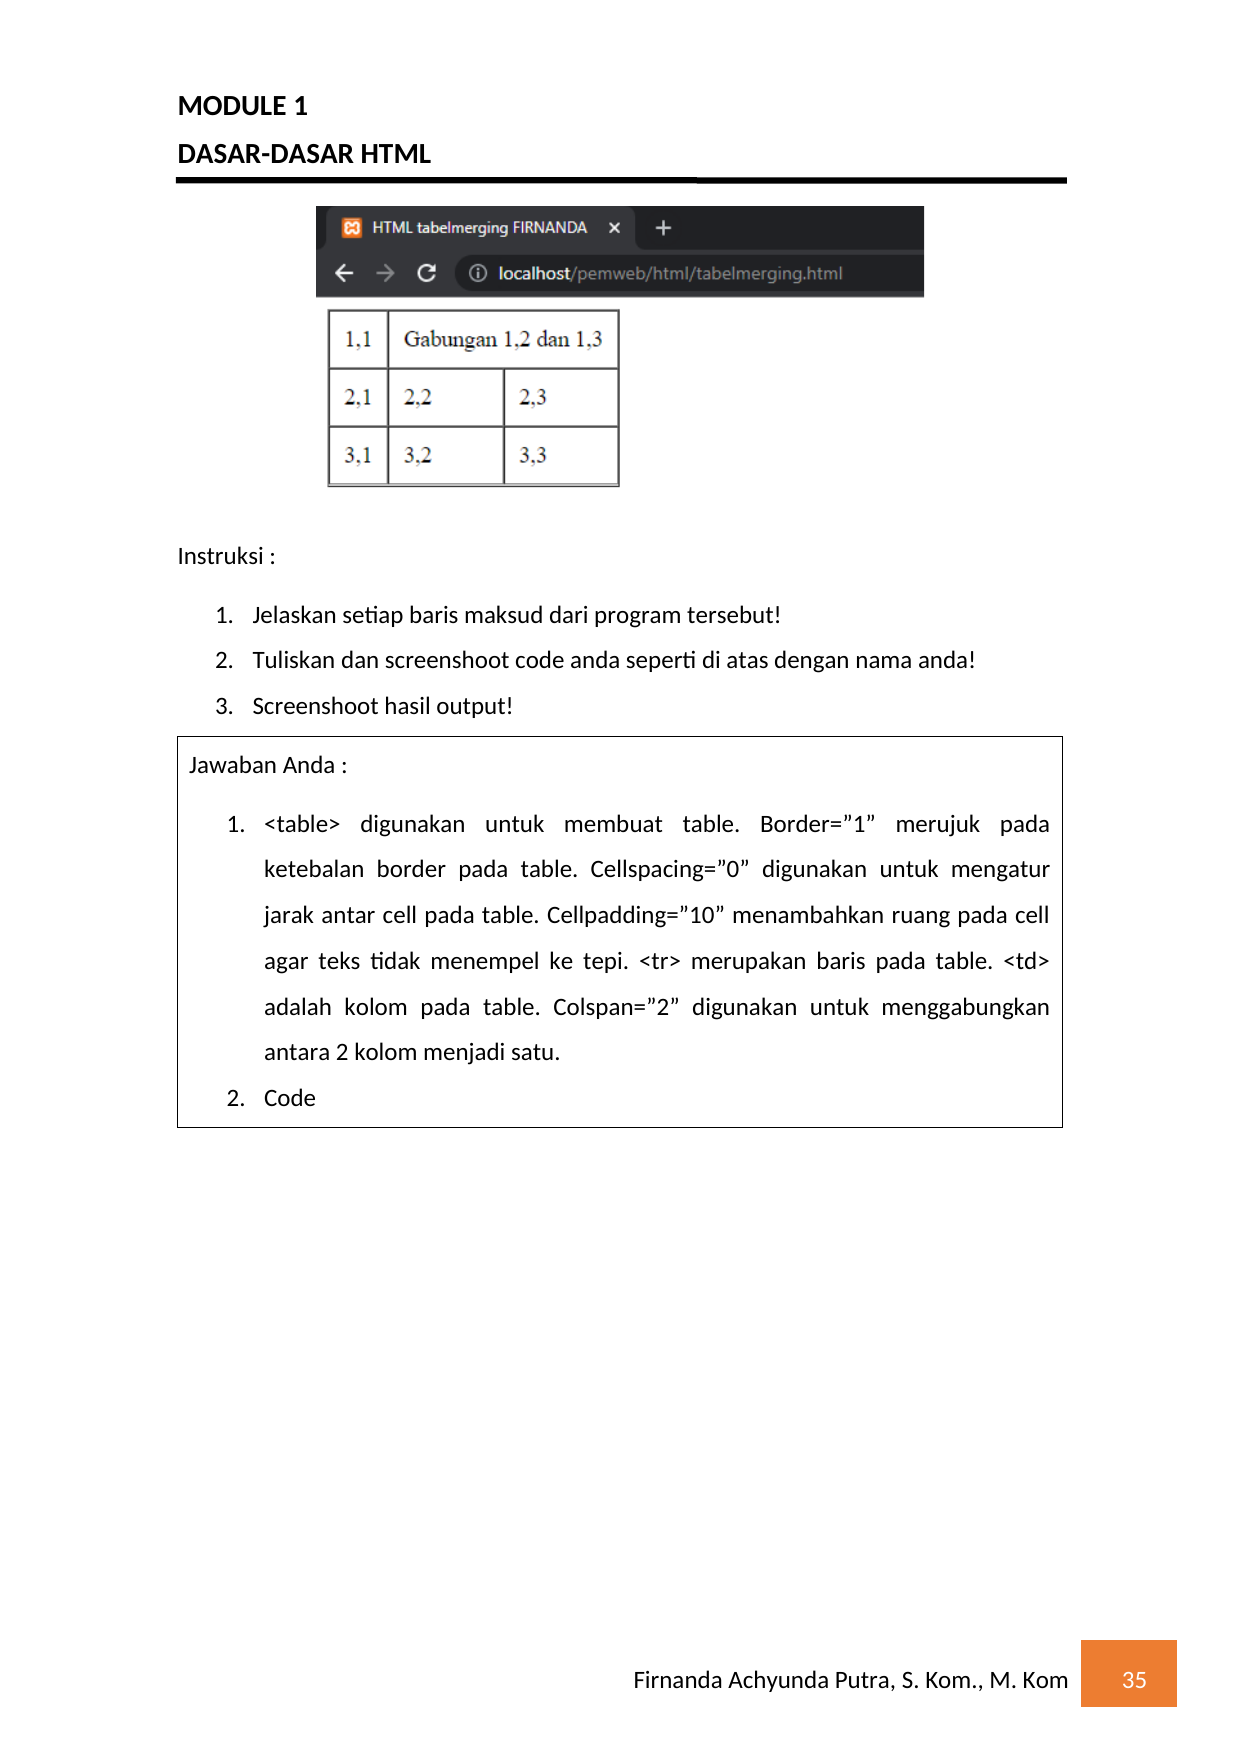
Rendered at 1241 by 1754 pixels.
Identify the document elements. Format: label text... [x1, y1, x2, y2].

list Tuliskan dan screenshoot code anda seperti di atas dengan nama anda! [215, 644, 1063, 675]
list Jelaskan setiap baris maksud dari program tersebut! [215, 599, 1063, 629]
table_header Jawaban Anda : <table> digunakan untuk membuat table. Border=”1” merujuk pada ketebalan border pada table. Cellspacing=”0” digunakan untuk mengatur jarak antar cell pada table. Cellpadding=”10” menambahkan ruang pada cell agar teks tidak menempel ke tepi. <tr> merupakan baris pada table. <td> adalah kolom pada table. Colspan=”2” digunakan untuk menggabungkan antara 2 kolom menjadi satu. Code Output [178, 737, 1062, 1127]
picture [316, 206, 925, 513]
list Screenshoot hasil output! [215, 690, 1063, 721]
text Instruksi : [177, 541, 1063, 571]
